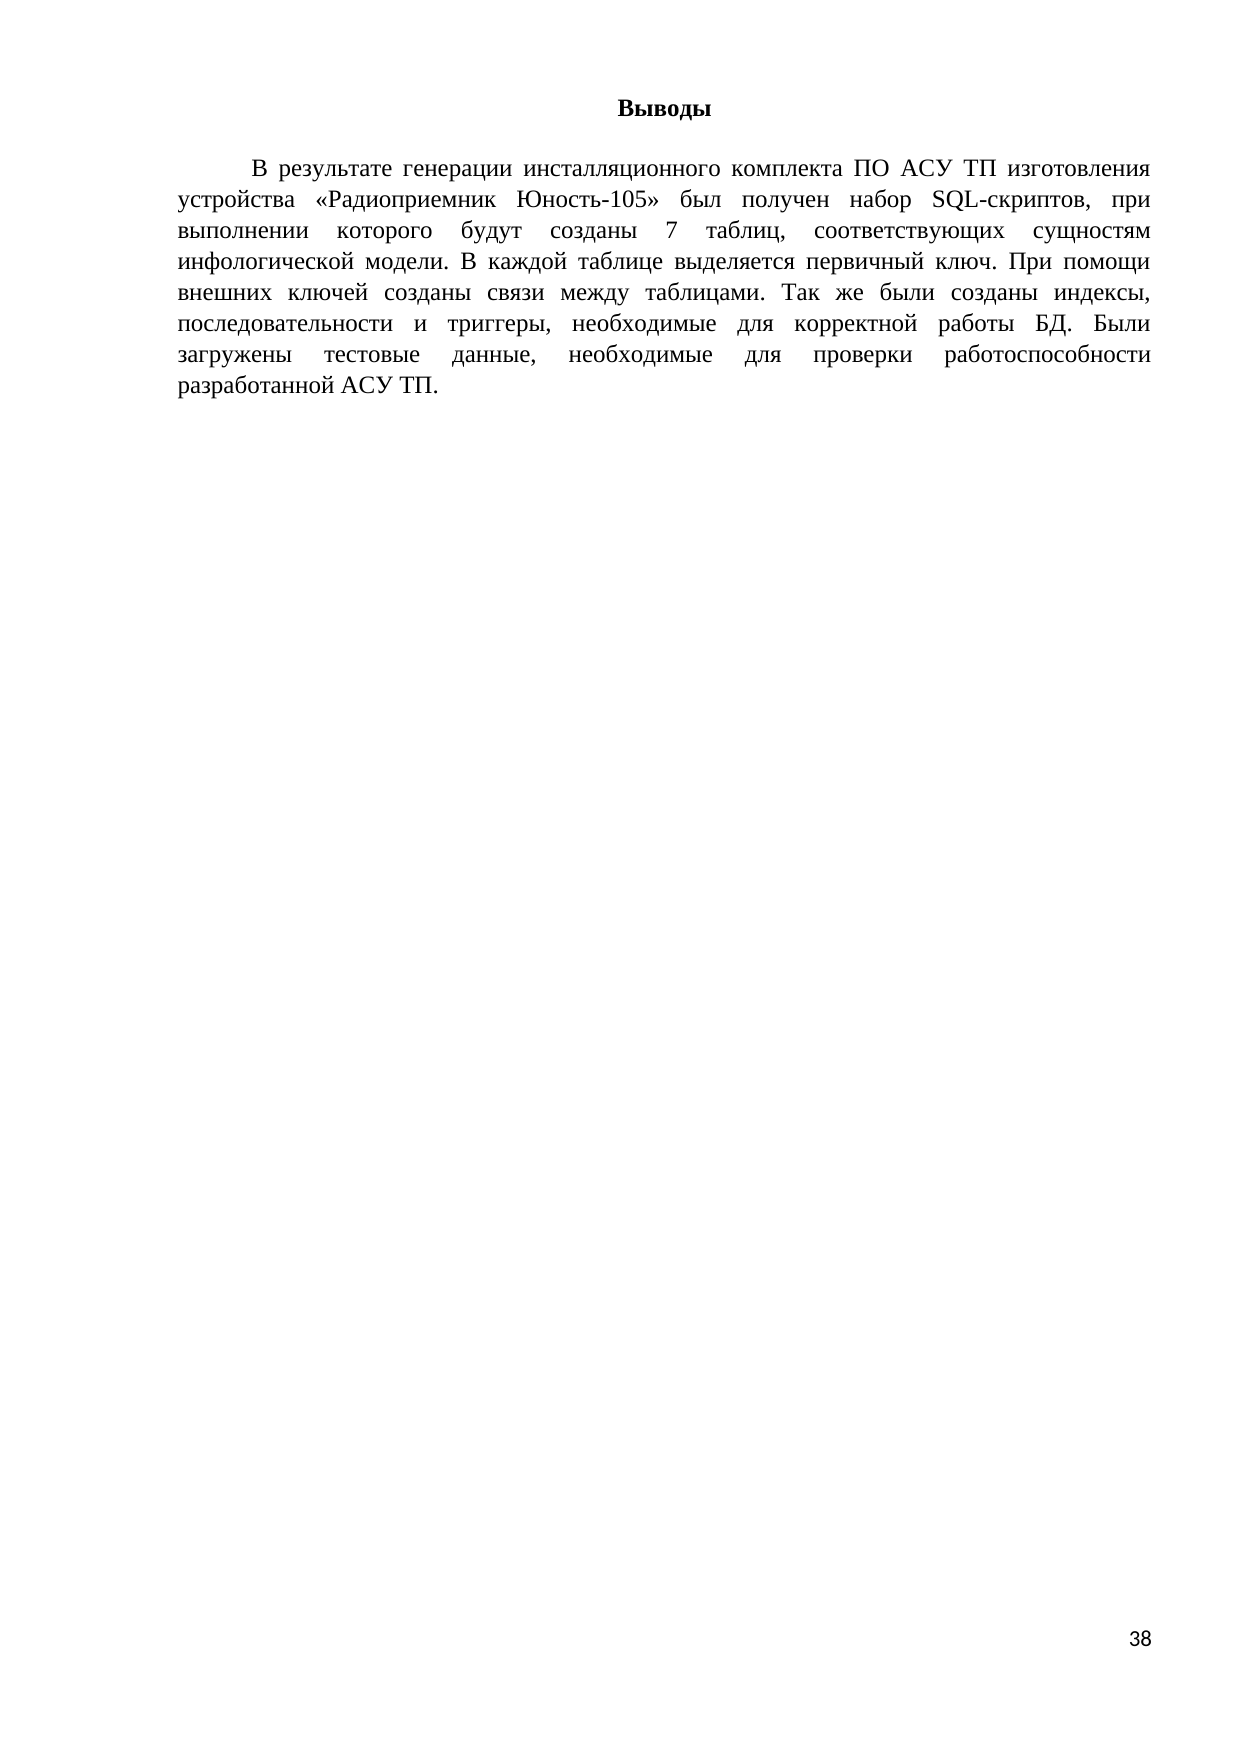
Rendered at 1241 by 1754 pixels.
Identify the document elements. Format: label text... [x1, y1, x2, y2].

text В результате генерации инсталляционного комплекта ПО АСУ ТП изготовления устройства «Радиоприемник Юность-105» был получен набор SQL-скриптов, при выполнении которого будут созданы 7 таблиц, соответствующих сущностям инфологической модели. В каждой таблице выделяется первичный ключ. При помощи внешних ключей созданы связи между таблицами. Так же были созданы индексы, последовательности и триггеры, необходимые для корректной работы БД. Были загружены тестовые данные, необходимые для проверки работоспособности разработанной АСУ ТП. [177, 153, 1152, 399]
subtitle Выводы [177, 93, 1152, 122]
